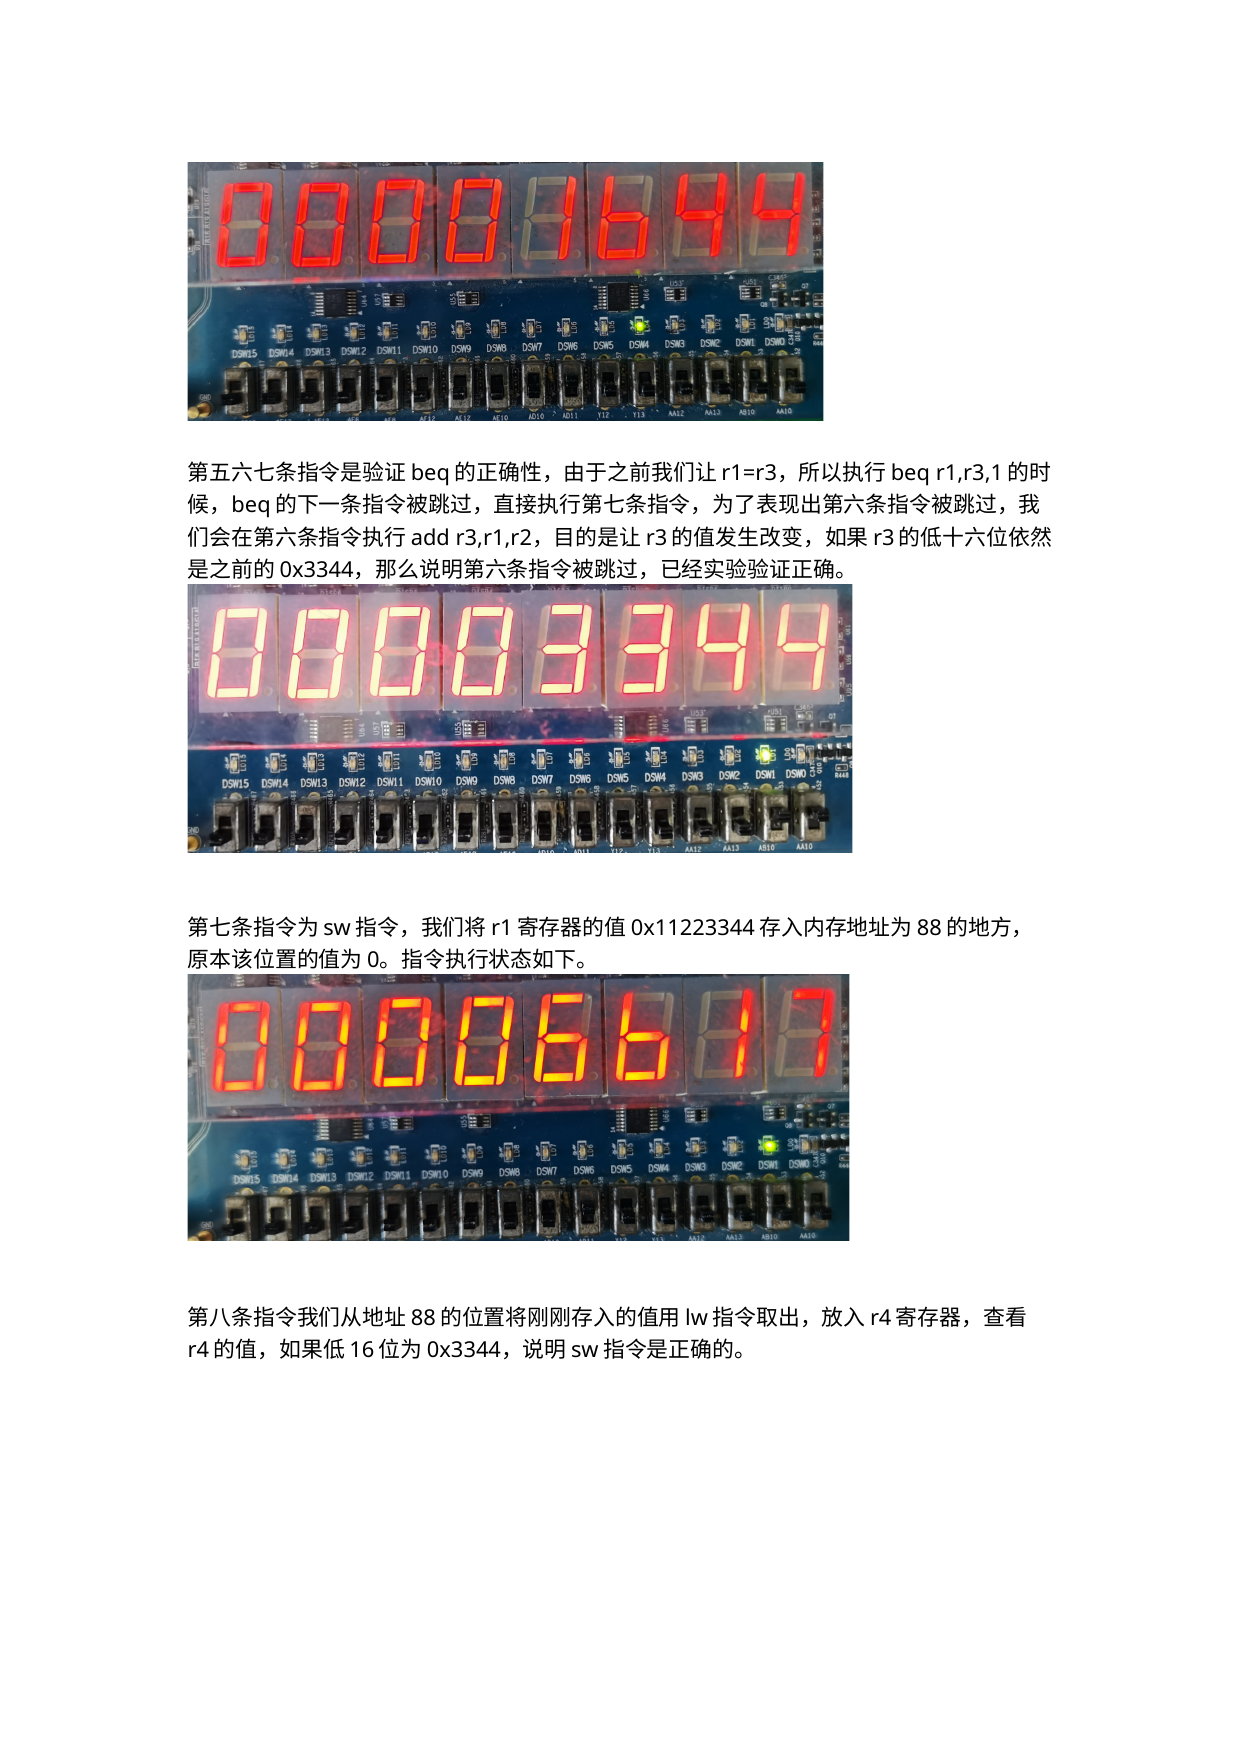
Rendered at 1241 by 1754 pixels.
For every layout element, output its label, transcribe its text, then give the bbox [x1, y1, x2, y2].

text 第五六七条指令是验证beq的正确性，由于之前我们让r1=r3，所以执行beq r1,r3,1的时候，beq的下一条指令被跳过，直接执行第七条指令，为了表现出第六条指令被跳过，我们会在第六条指令执行add r3,r1,r2，目的是让r3的值发生改变，如果r3的低十六位依然是之前的0x3344，那么说明第六条指令被跳过，已经实验验证正确。 [187, 454, 1053, 584]
picture [187, 162, 824, 421]
text 第七条指令为sw指令，我们将r1寄存器的值0x11223344存入内存地址为88的地方，原本该位置的值为0。指令执行状态如下。 [187, 909, 1053, 974]
picture [187, 974, 850, 1241]
text 第八条指令我们从地址88的位置将刚刚存入的值用lw指令取出，放入r4寄存器，查看r4的值，如果低16位为0x3344，说明sw指令是正确的。 [187, 1299, 1053, 1364]
picture [187, 584, 853, 853]
